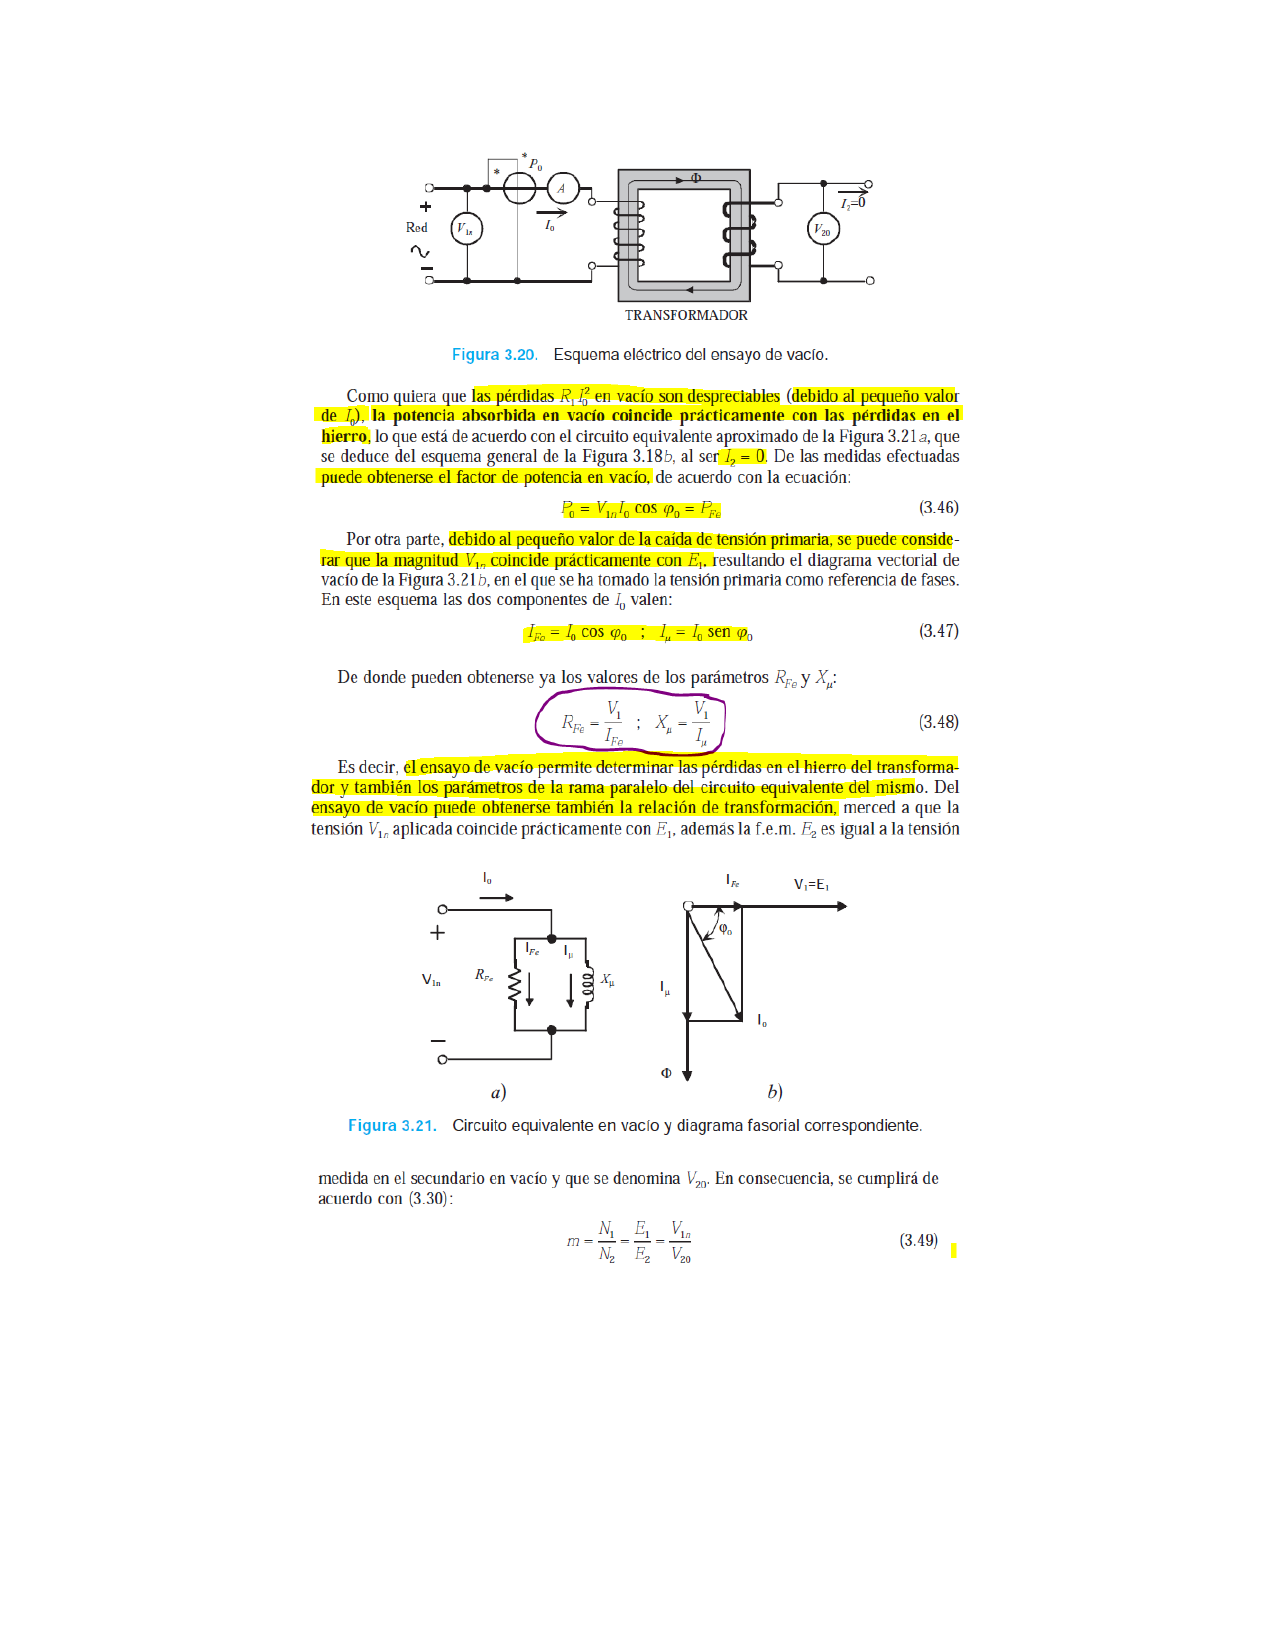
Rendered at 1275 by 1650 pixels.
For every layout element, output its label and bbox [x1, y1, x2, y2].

picture [300, 667, 975, 1147]
picture [312, 1165, 963, 1274]
picture [306, 147, 969, 649]
